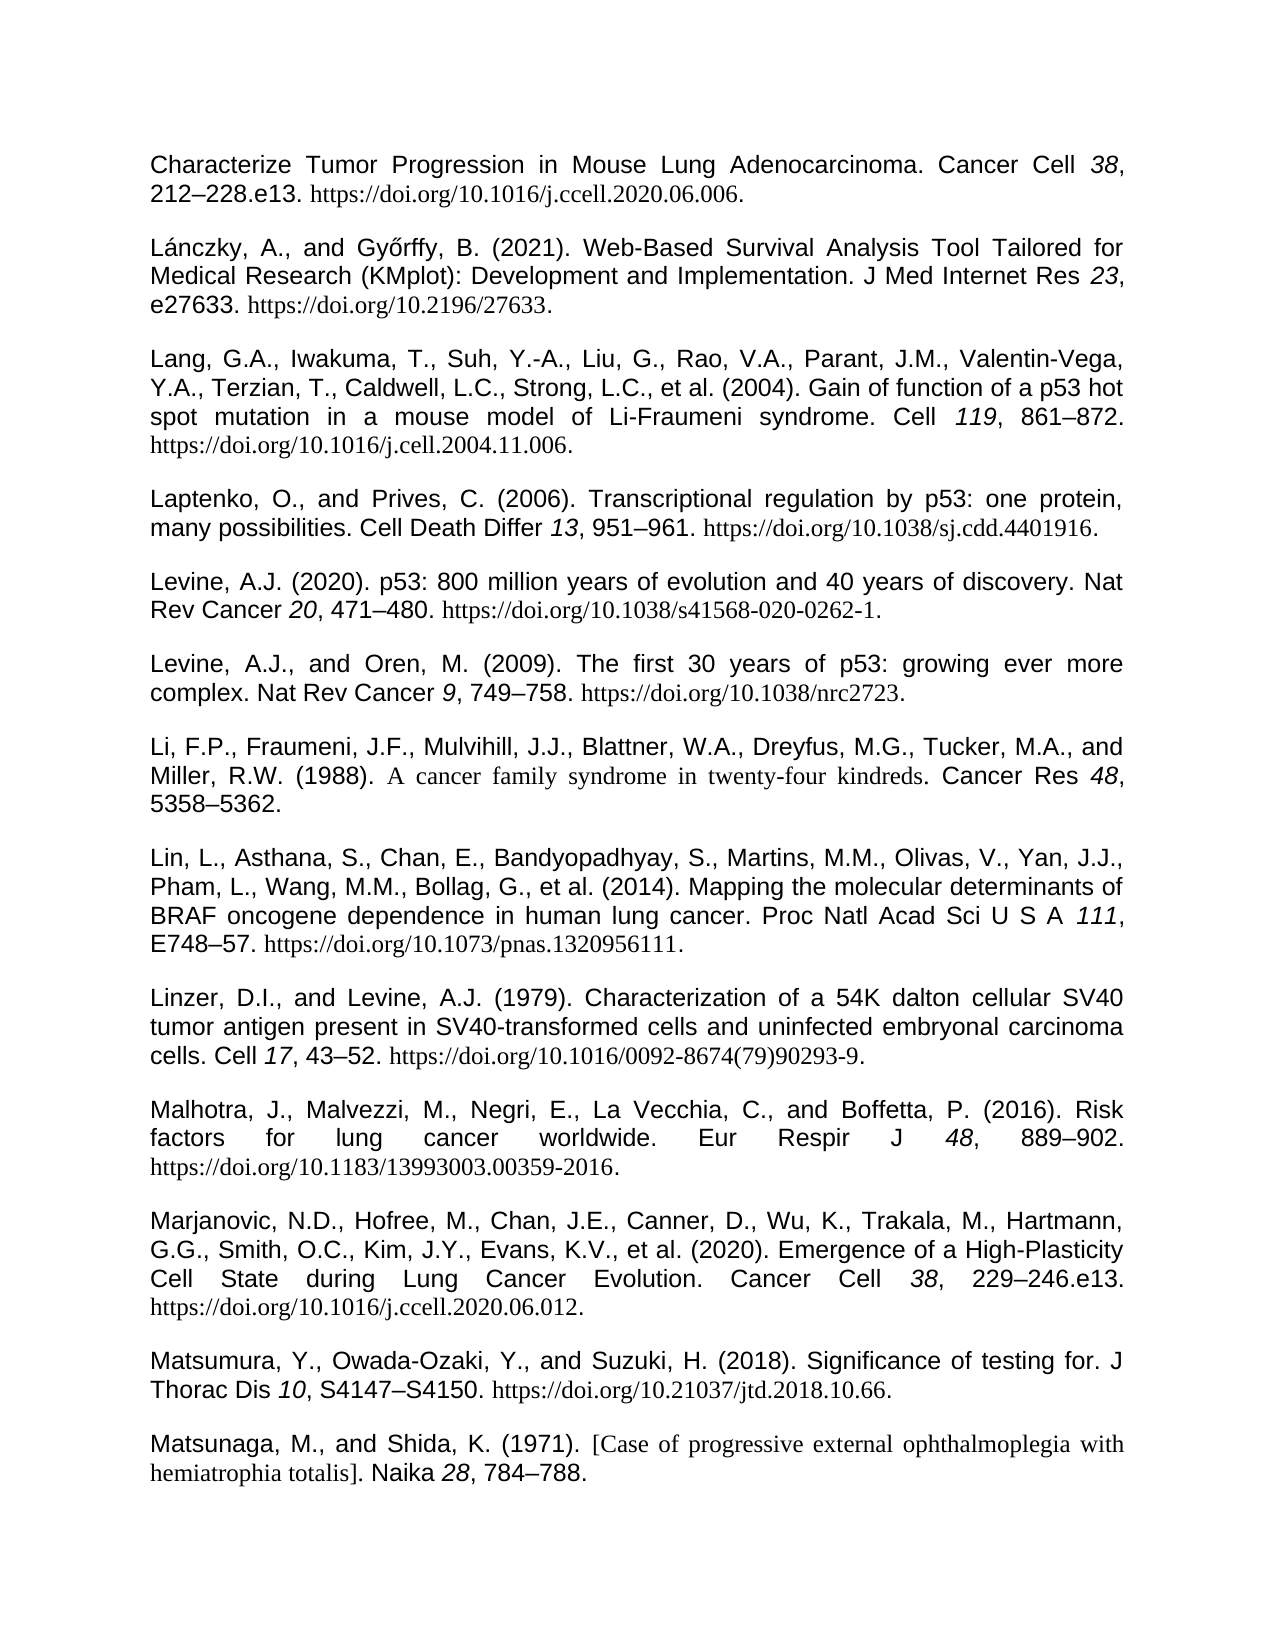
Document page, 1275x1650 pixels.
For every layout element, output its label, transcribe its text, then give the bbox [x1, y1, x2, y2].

text Levine, A.J. (2020). p53: 800 million years of evolution and 40 years of discovery. Nat Rev Cancer 20, 471–480. https://doi.org/10.1038/s41568-020-0262-1. [150, 567, 1125, 624]
text Matsumura, Y., Owada-Ozaki, Y., and Suzuki, H. (2018). Significance of testing for. J Thorac Dis 10, S4147–S4150. https://doi.org/10.21037/jtd.2018.10.66. [150, 1346, 1125, 1404]
text Li, F.P., Fraumeni, J.F., Mulvihill, J.J., Blattner, W.A., Dreyfus, M.G., Tucker, M.A., and Miller, R.W. (1988). A cancer family syndrome in twenty-four kindreds. Cancer Res 48, 5358–5362. [150, 732, 1125, 818]
text Levine, A.J., and Oren, M. (2009). The first 30 years of p53: growing ever more complex. Nat Rev Cancer 9, 749–758. https://doi.org/10.1038/nrc2723. [150, 649, 1125, 707]
text Malhotra, J., Malvezzi, M., Negri, E., La Vecchia, C., and Boffetta, P. (2016). Risk factors for lung cancer worldwide. Eur Respir J 48, 889–902. https://doi.org/10.1183/13993003.00359-2016. [150, 1095, 1125, 1181]
text Laptenko, O., and Prives, C. (2006). Transcriptional regulation by p53: one protein, many possibilities. Cell Death Differ 13, 951–961. https://doi.org/10.1038/sj.cdd.4401916. [150, 484, 1125, 542]
text Matsunaga, M., and Shida, K. (1971). [Case of progressive external ophthalmoplegia with hemiatrophia totalis]. Naika 28, 784–788. [150, 1429, 1125, 1486]
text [150, 150, 1125, 208]
text Lánczky, A., and Győrffy, B. (2021). Web-Based Survival Analysis Tool Tailored for Medical Research (KMplot): Development and Implementation. J Med Internet Res 23, e27633. https://doi.org/10.2196/27633. [150, 233, 1125, 319]
text Marjanovic, N.D., Hofree, M., Chan, J.E., Canner, D., Wu, K., Trakala, M., Hartmann, G.G., Smith, O.C., Kim, J.Y., Evans, K.V., et al. (2020). Emergence of a High-Plasticity Cell State during Lung Cancer Evolution. Cancer Cell 38, 229–246.e13. https://doi.org/10.1016/j.ccell.2020.06.012. [150, 1206, 1125, 1321]
text Linzer, D.I., and Levine, A.J. (1979). Characterization of a 54K dalton cellular SV40 tumor antigen present in SV40-transformed cells and uninfected embryonal carcinoma cells. Cell 17, 43–52. https://doi.org/10.1016/0092-8674(79)90293-9. [150, 983, 1125, 1070]
text Lin, L., Asthana, S., Chan, E., Bandyopadhyay, S., Martins, M.M., Olivas, V., Yan, J.J., Pham, L., Wang, M.M., Bollag, G., et al. (2014). Mapping the molecular determinants of BRAF oncogene dependence in human lung cancer. Proc Natl Acad Sci U S A 111, E748–57. https://doi.org/10.1073/pnas.1320956111. [150, 843, 1125, 958]
text Lang, G.A., Iwakuma, T., Suh, Y.-A., Liu, G., Rao, V.A., Parant, J.M., Valentin-Vega, Y.A., Terzian, T., Caldwell, L.C., Strong, L.C., et al. (2004). Gain of function of a p53 hot spot mutation in a mouse model of Li-Fraumeni syndrome. Cell 119, 861–872. https://doi.org/10.1016/j.cell.2004.11.006. [150, 344, 1125, 459]
